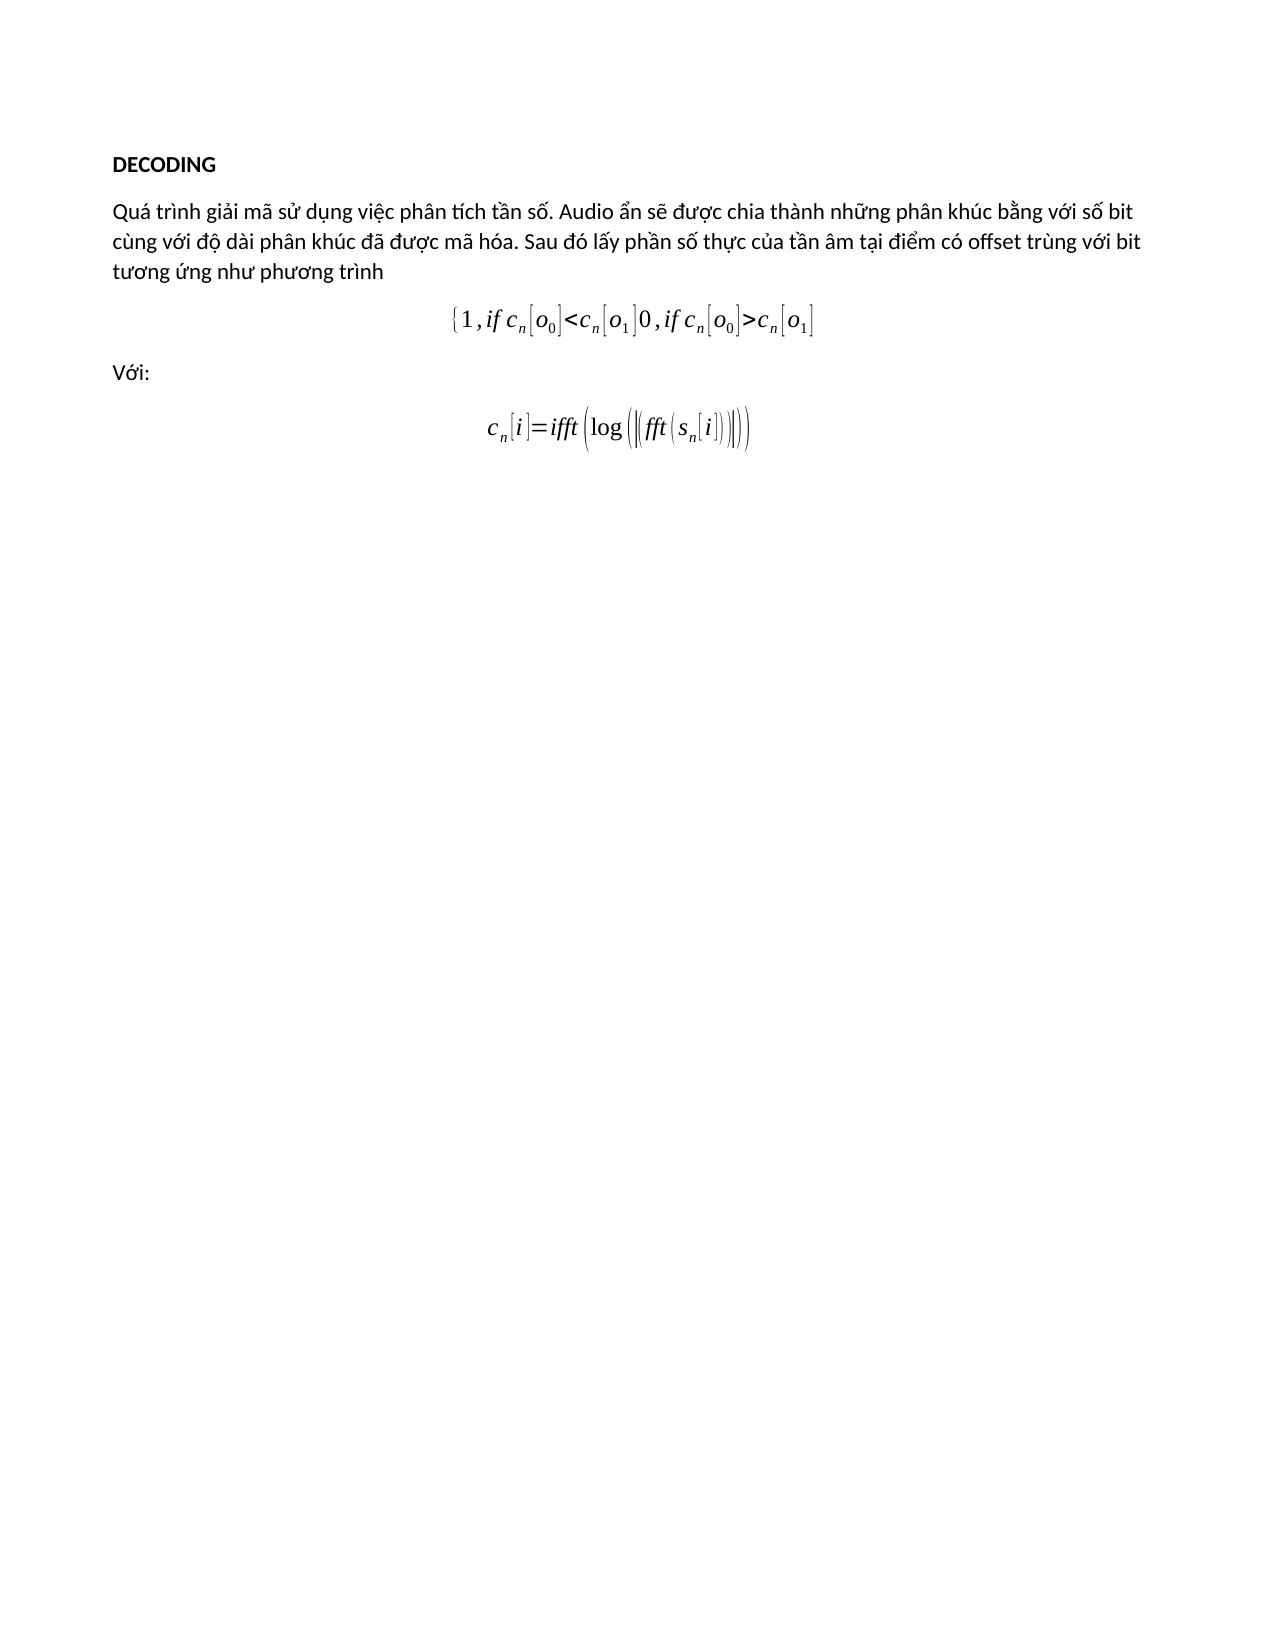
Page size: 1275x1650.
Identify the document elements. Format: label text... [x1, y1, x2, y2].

text DECODING [112, 150, 1153, 178]
text Với: [112, 358, 1153, 386]
text Quá trình giải mã sử dụng việc phân tích tần số. Audio ẩn sẽ được chia thành những phân khúc bằng với số bit cùng với độ dài phân khúc đã được mã hóa. Sau đó lấy phần số thực của tần âm tại điểm có offset trùng với bit tương ứng như phương trình [112, 197, 1153, 285]
